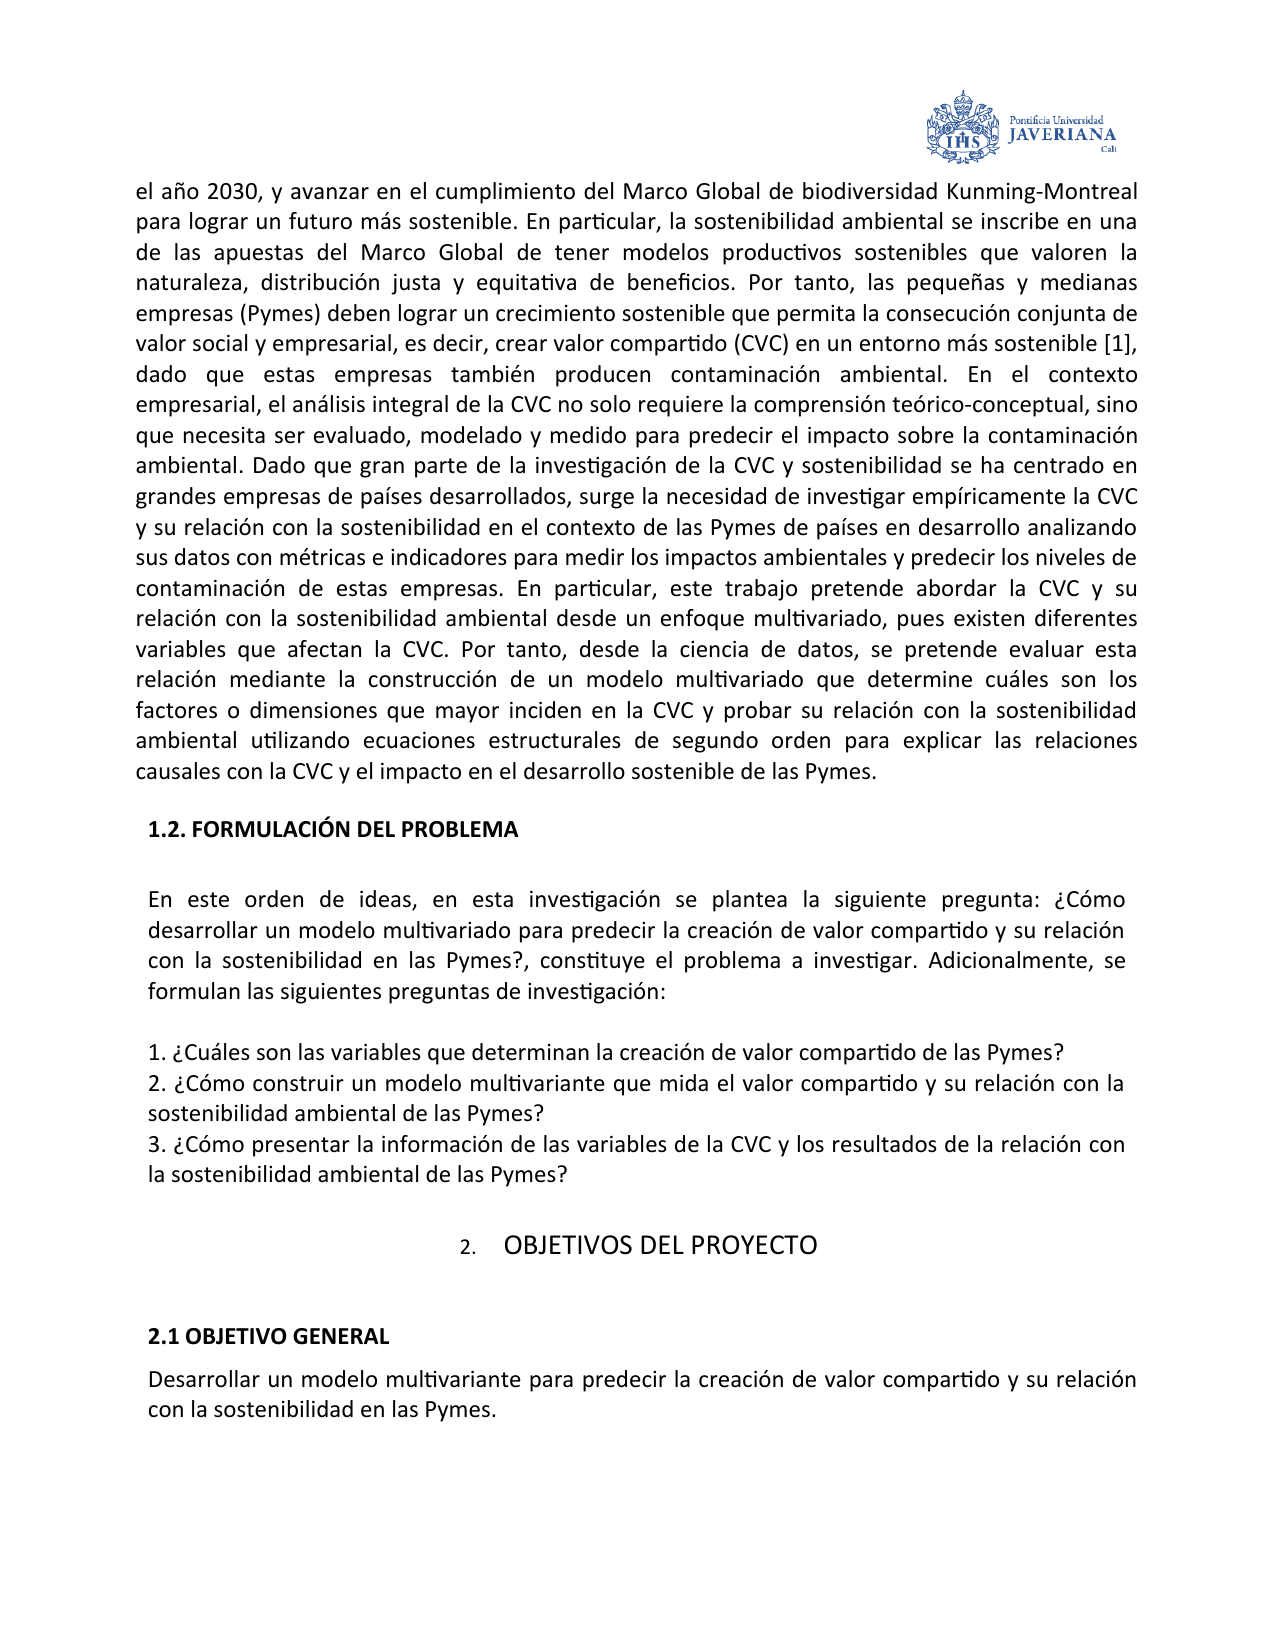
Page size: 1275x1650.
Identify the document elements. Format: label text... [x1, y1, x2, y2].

text 1. ¿Cuáles son las variables que determinan la creación de valor compartido de las Pymes? [148, 1036, 1127, 1067]
list OBJETIVO GENERAL [148, 1320, 1139, 1350]
text En este orden de ideas, en esta investigación se plantea la siguiente pregunta: ¿Cómo desarrollar un modelo multivariado para predecir la creación de valor compartido y su relación con la sostenibilidad en las Pymes?, constituye el problema a investigar. Adicionalmente, se formulan las siguientes preguntas de investigación: [148, 884, 1127, 1006]
subtitle OBJETIVOS DEL PROYECTO [459, 1226, 1139, 1261]
text 3. ¿Cómo presentar la información de las variables de la CVC y los resultados de la relación con la sostenibilidad ambiental de las Pymes? [148, 1128, 1127, 1189]
picture [917, 78, 1125, 175]
list FORMULACIÓN DEL PROBLEMA [148, 813, 1139, 844]
text Desarrollar un modelo multivariante para predecir la creación de valor compartido y su relación con la sostenibilidad en las Pymes. [148, 1363, 1139, 1424]
text 2. ¿Cómo construir un modelo multivariante que mida el valor compartido y su relación con la sostenibilidad ambiental de las Pymes? [148, 1067, 1127, 1128]
